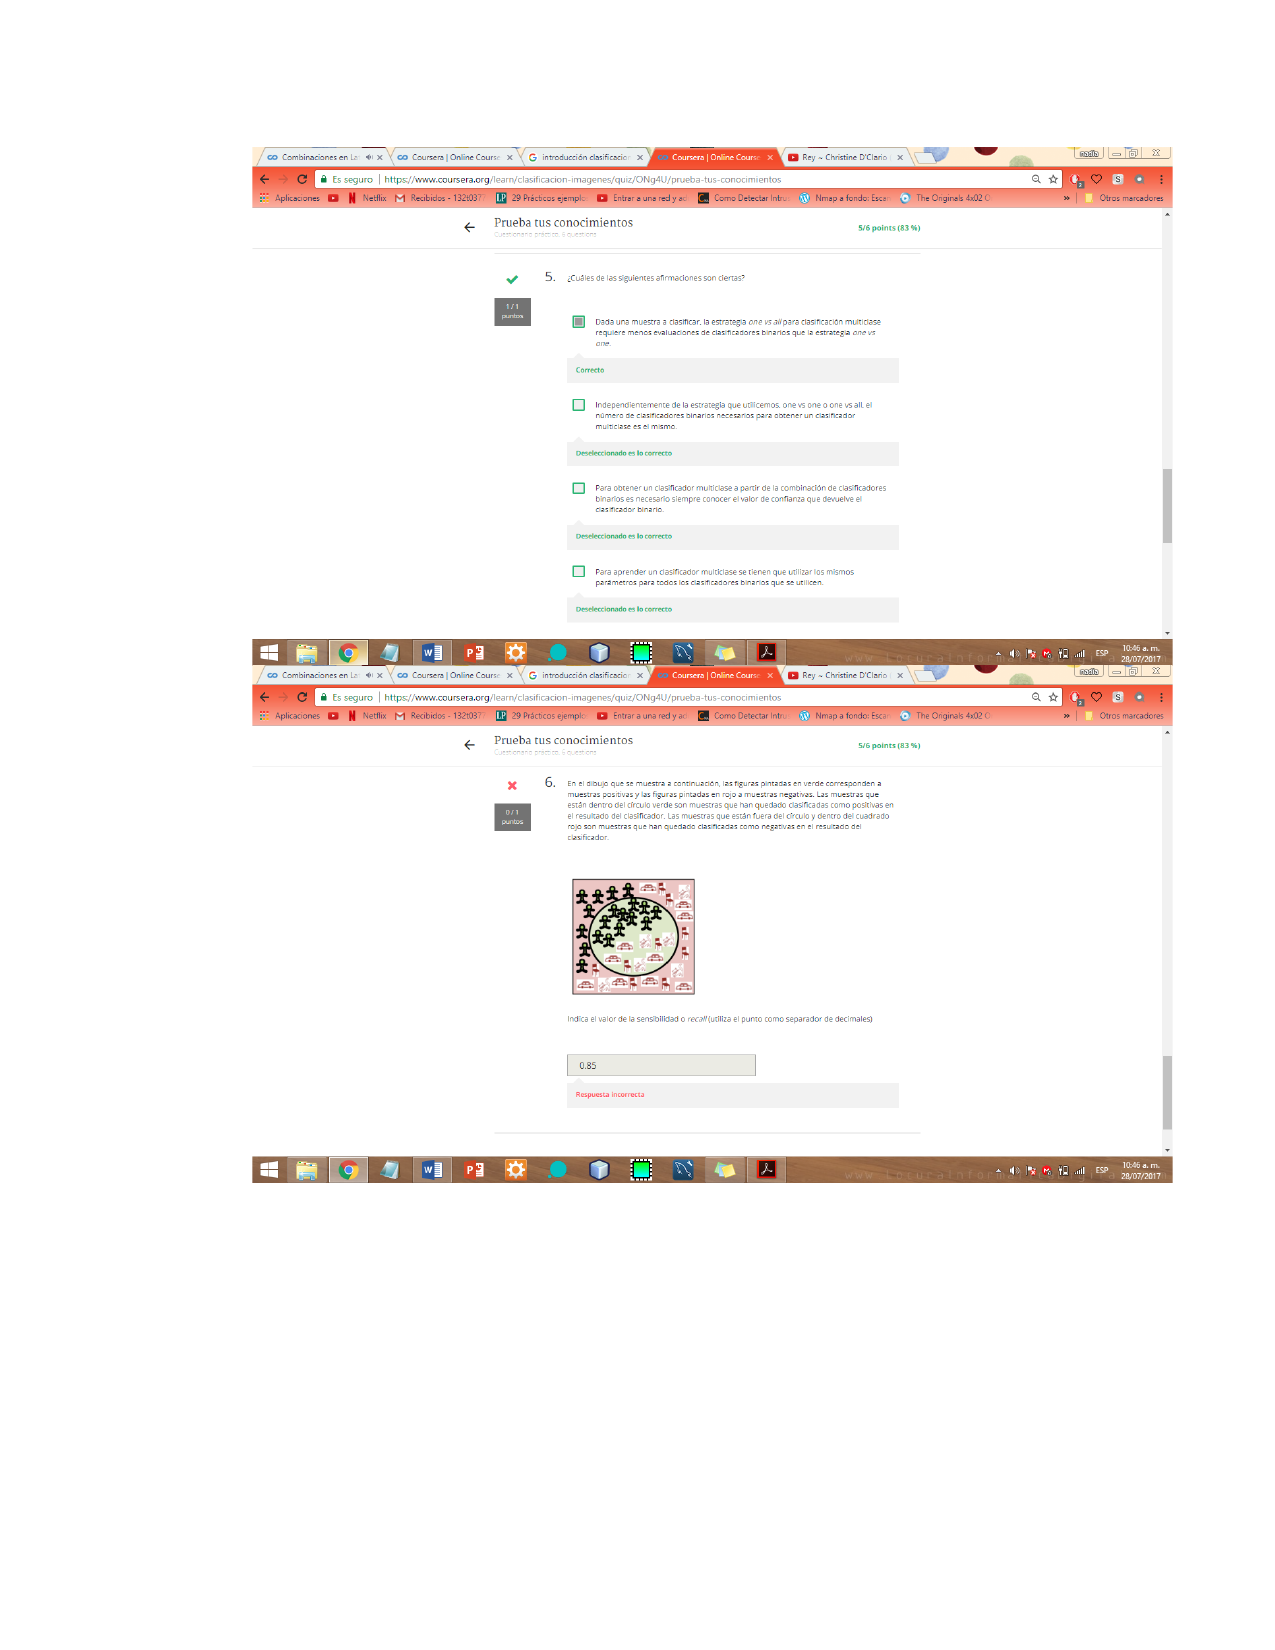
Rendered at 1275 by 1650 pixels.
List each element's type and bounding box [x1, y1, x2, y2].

picture [252, 147, 1173, 1183]
